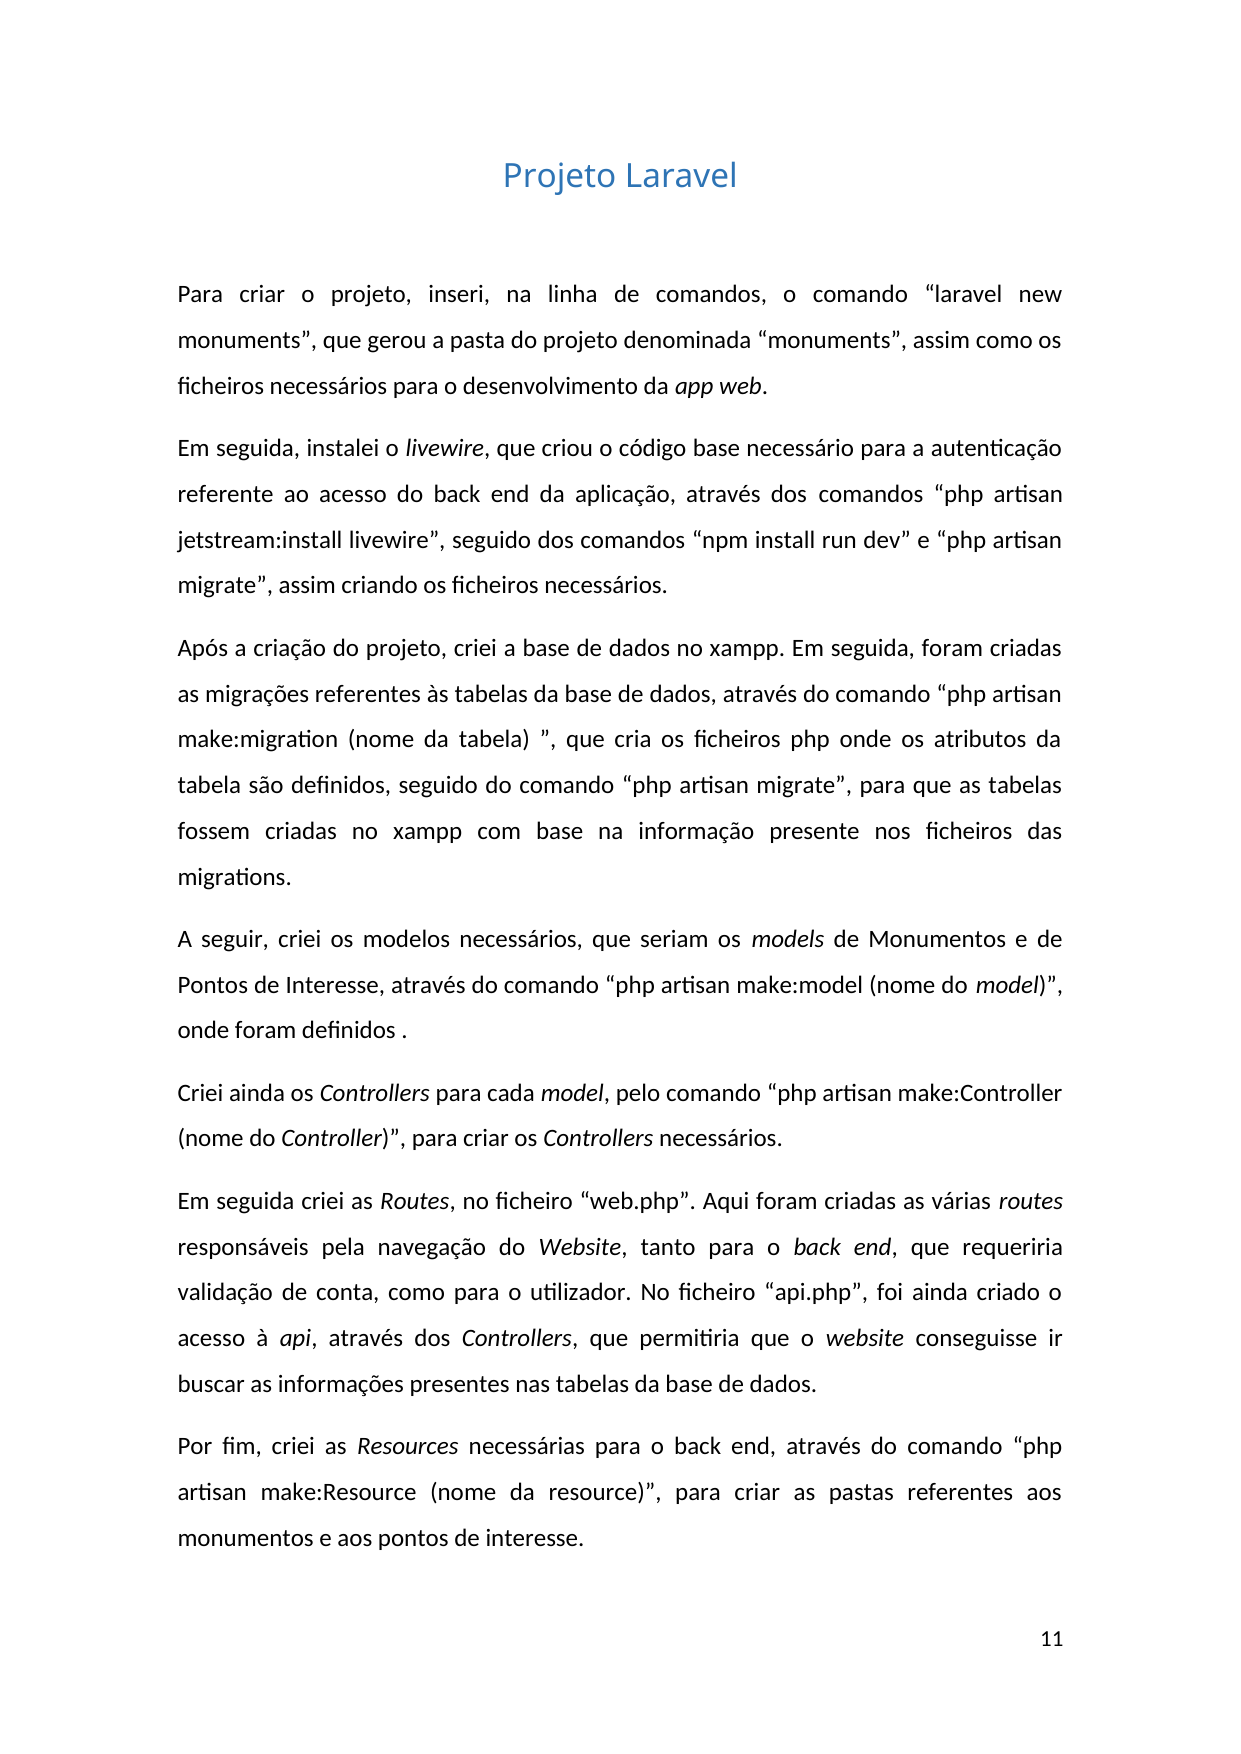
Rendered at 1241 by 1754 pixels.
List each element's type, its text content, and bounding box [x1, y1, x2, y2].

subtitle Projeto Laravel [177, 152, 1063, 197]
text Criei ainda os Controllers para cada model, pelo comando “php artisan make:Controller (nome do Controller)”, para criar os Controllers necessários. [177, 1077, 1063, 1153]
text A seguir, criei os modelos necessários, que seriam os models de Monumentos e de Pontos de Interesse, através do comando “php artisan make:model (nome do model)”, onde foram definidos . [177, 923, 1063, 1045]
text Para criar o projeto, inseri, na linha de comandos, o comando “laravel new monuments”, que gerou a pasta do projeto denominada “monuments”, assim como os ficheiros necessários para o desenvolvimento da app web. [177, 278, 1063, 401]
text Em seguida criei as Routes, no ficheiro “web.php”. Aqui foram criadas as várias routes responsáveis pela navegação do Website, tanto para o back end, que requeriria validação de conta, como para o utilizador. No ficheiro “api.php”, foi ainda criado o acesso à api, através dos Controllers, que permitiria que o website conseguisse ir buscar as informações presentes nas tabelas da base de dados. [177, 1185, 1063, 1398]
text Após a criação do projeto, criei a base de dados no xampp. Em seguida, foram criadas as migrações referentes às tabelas da base de dados, através do comando “php artisan make:migration (nome da tabela) ”, que cria os ficheiros php onde os atributos da tabela são definidos, seguido do comando “php artisan migrate”, para que as tabelas fossem criadas no xampp com base na informação presente nos ficheiros das migrations. [177, 632, 1063, 891]
text Em seguida, instalei o livewire, que criou o código base necessário para a autenticação referente ao acesso do back end da aplicação, através dos comandos “php artisan jetstream:install livewire”, seguido dos comandos “npm install run dev” e “php artisan migrate”, assim criando os ficheiros necessários. [177, 432, 1063, 600]
text Por fim, criei as Resources necessárias para o back end, através do comando “php artisan make:Resource (nome da resource)”, para criar as pastas referentes aos monumentos e aos pontos de interesse. [177, 1430, 1063, 1552]
